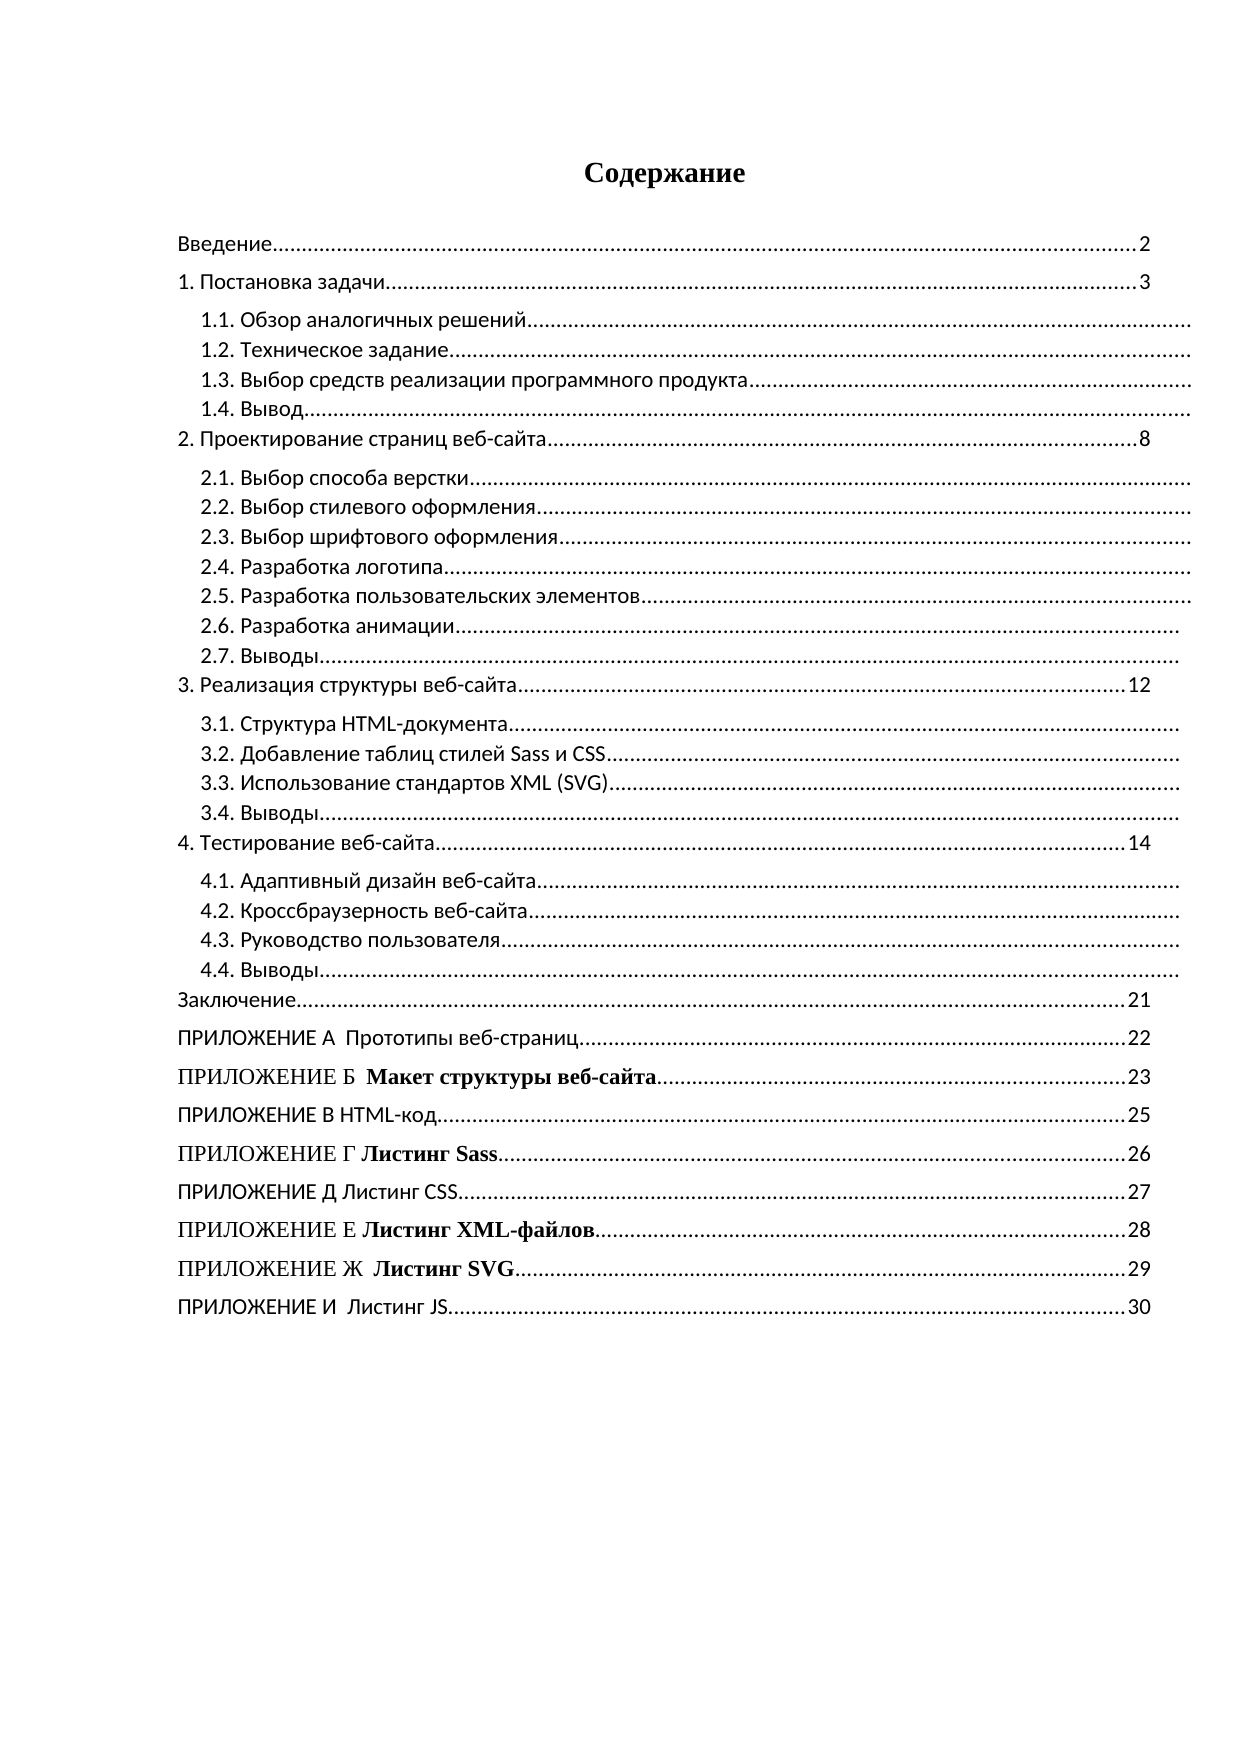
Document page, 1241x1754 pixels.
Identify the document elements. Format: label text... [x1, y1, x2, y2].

text Содержание [177, 156, 1152, 189]
